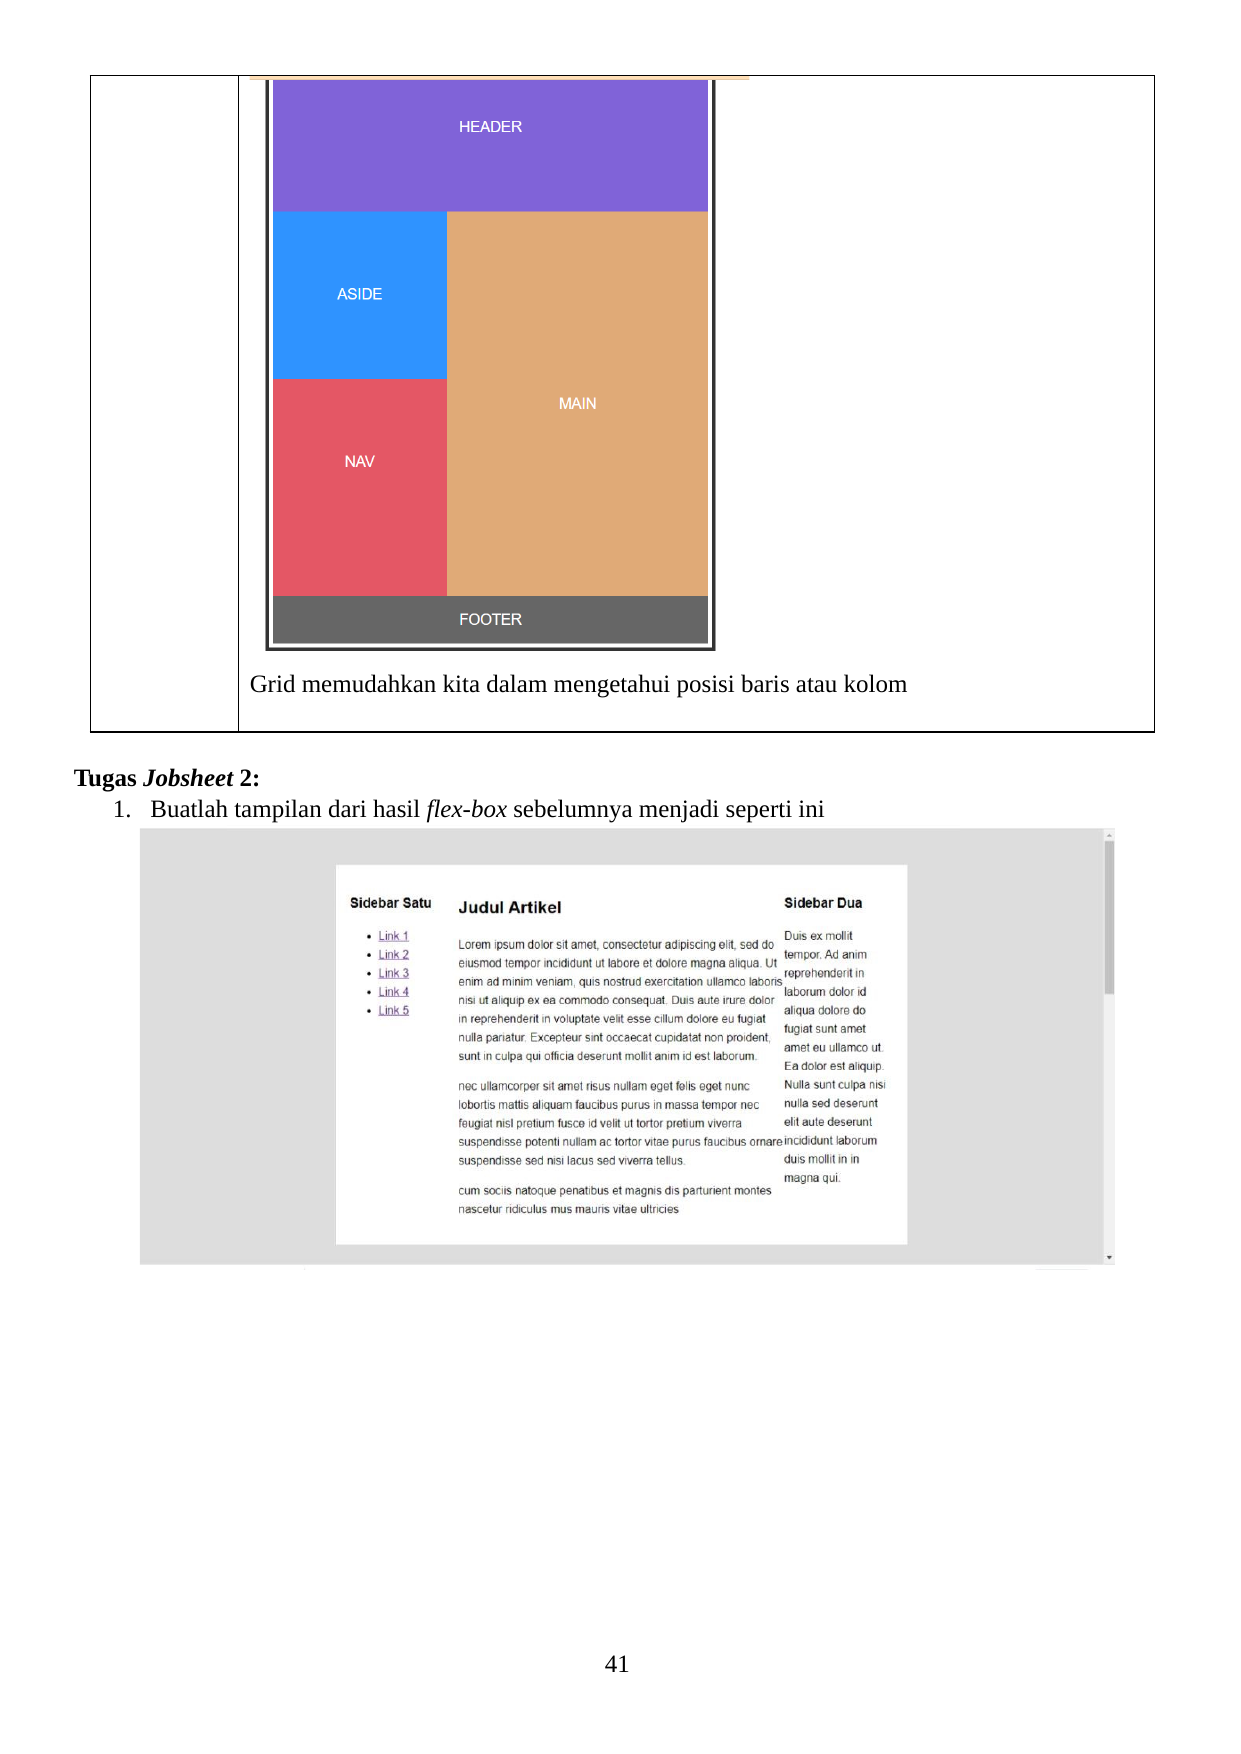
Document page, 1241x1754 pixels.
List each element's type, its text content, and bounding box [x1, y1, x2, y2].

text Tugas Jobsheet 2: [73, 763, 872, 792]
picture [139, 825, 1115, 1270]
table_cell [239, 76, 1154, 731]
table_cell 5 [91, 76, 238, 731]
picture [249, 76, 750, 667]
list Buatlah tampilan dari hasil flex-box sebelumnya menjadi seperti ini [113, 794, 1166, 823]
